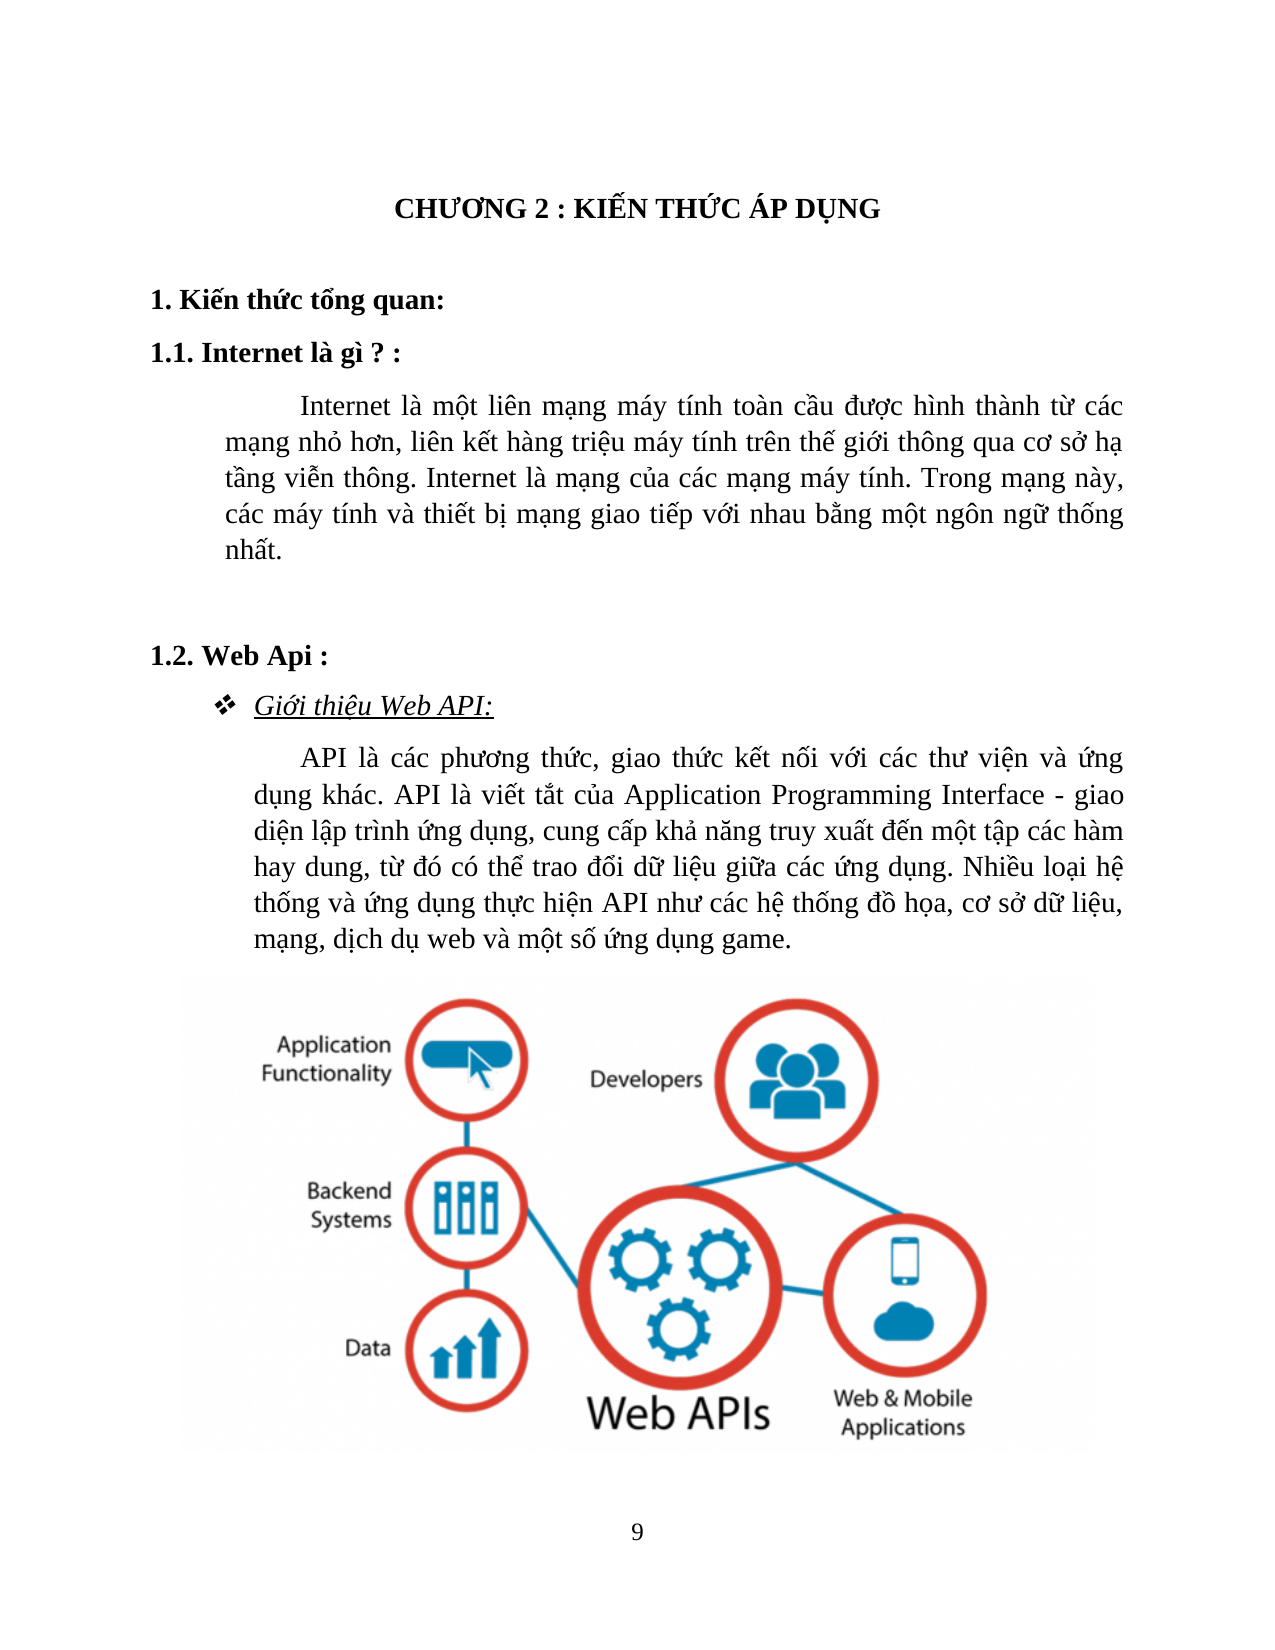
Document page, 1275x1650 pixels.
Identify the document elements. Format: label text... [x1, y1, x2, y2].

text Internet là một liên mạng máy tính toàn cầu được hình thành từ các mạng nhỏ hơn, liên kết hàng triệu máy tính trên thế giới thông qua cơ sở hạ tầng viễn thông. Internet là mạng của các mạng máy tính. Trong mạng này, các máy tính và thiết bị mạng giao tiếp với nhau bằng một ngôn ngữ thống nhất. [225, 388, 1125, 566]
subtitle CHƯƠNG 2 : KIẾN THỨC ÁP DỤNG [150, 192, 1125, 225]
picture [179, 974, 1096, 1453]
list Giới thiệu Web API: [209, 688, 1125, 722]
text 1.2. Web Api : [150, 638, 1125, 672]
text 1. Kiến thức tổng quan: [150, 282, 1125, 316]
text 1.1. Internet là gì ? : [150, 335, 1125, 368]
text API là các phương thức, giao thức kết nối với các thư viện và ứng dụng khác. API là viết tắt của Application Programming Interface - giao diện lập trình ứng dụng, cung cấp khả năng truy xuất đến một tập các hàm hay dung, từ đó có thể trao đổi dữ liệu giữa các ứng dụng. Nhiều loại hệ thống và ứng dụng thực hiện API như các hệ thống đồ họa, cơ sở dữ liệu, mạng, dịch dụ web và một số ứng dụng game. [253, 741, 1125, 955]
